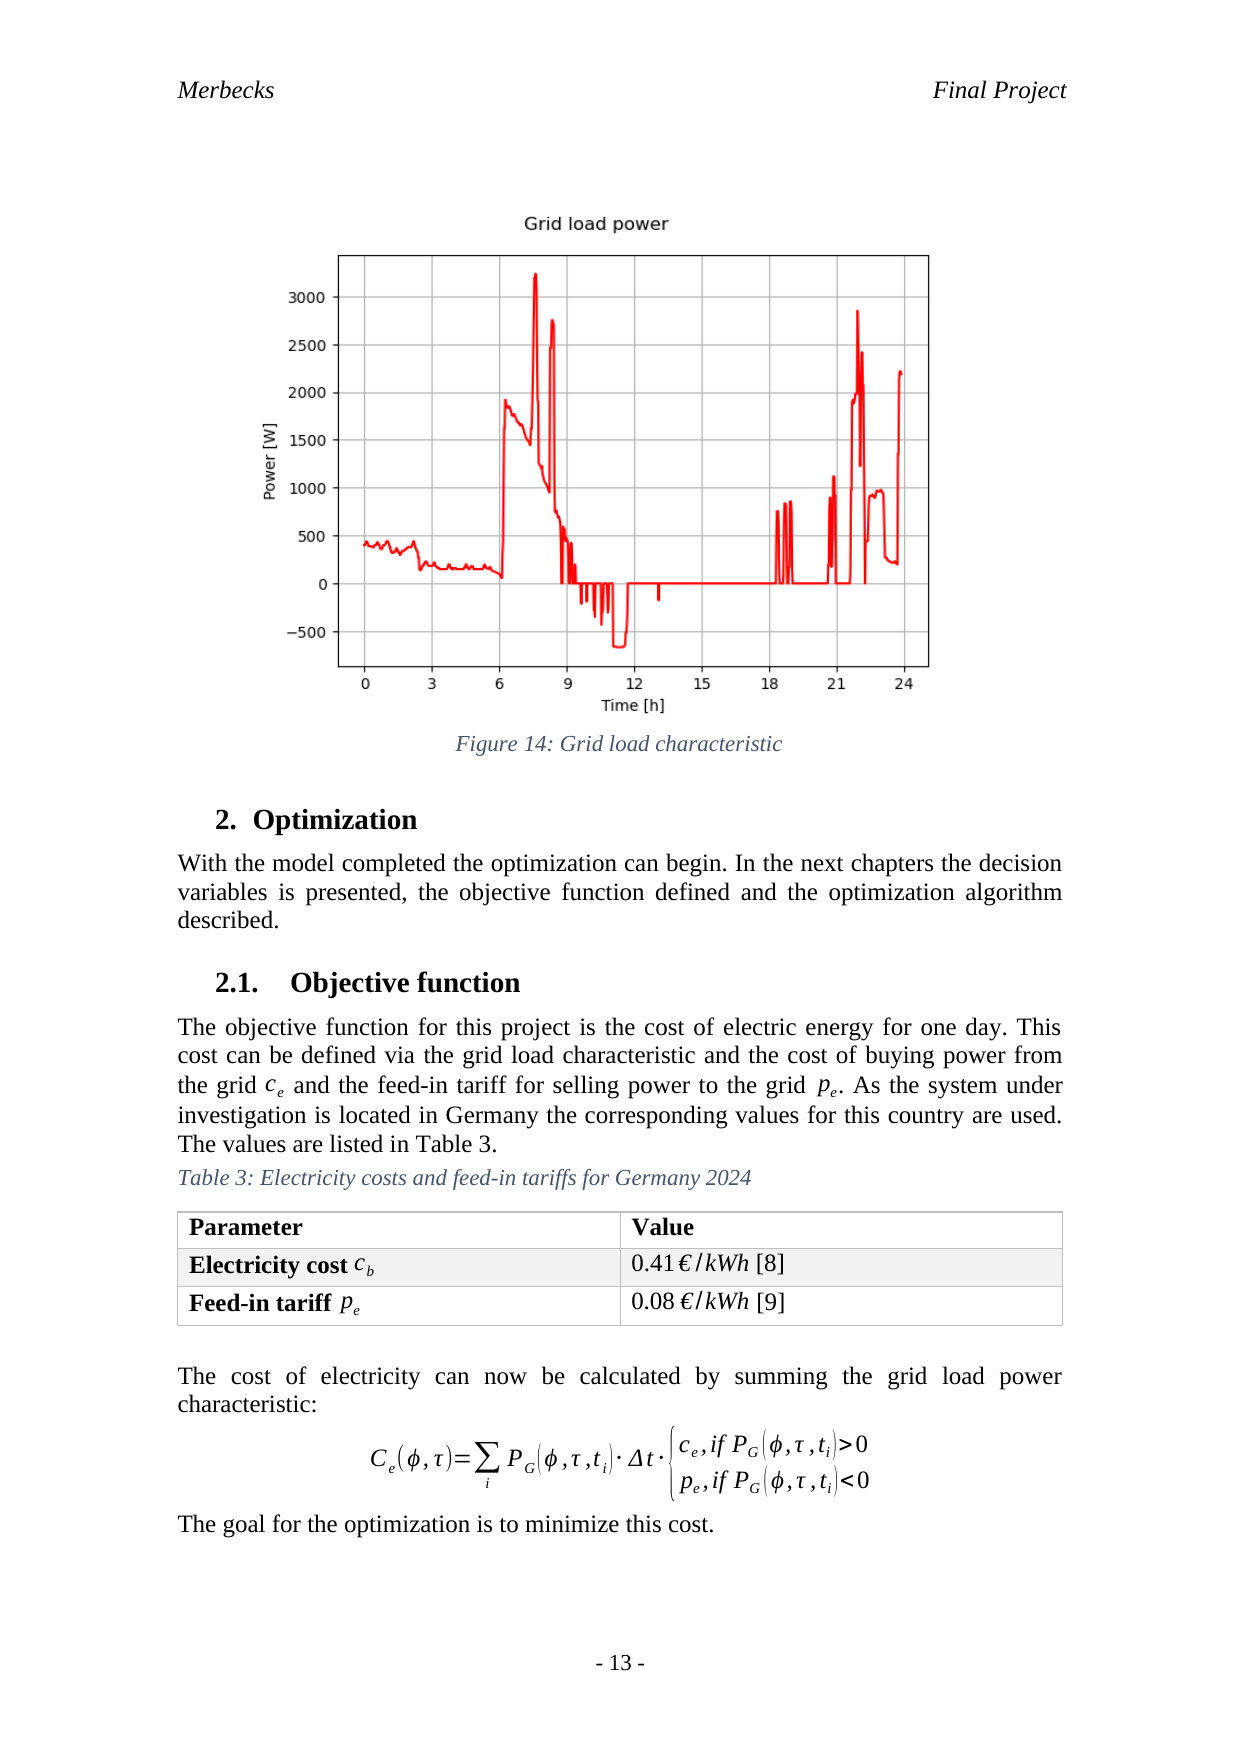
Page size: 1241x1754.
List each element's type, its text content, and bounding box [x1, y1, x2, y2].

text With the model completed the optimization can begin. In the next chapters the decision variables is presented, the objective function defined and the optimization algorithm described. [177, 848, 1063, 934]
text Table 3: Electricity costs and feed-in tariffs for Germany 2024 [177, 1164, 1063, 1191]
table_cell Feed-in tariff [178, 1287, 620, 1325]
subtitle Optimization [215, 802, 1063, 836]
text The goal for the optimization is to minimize this cost. [177, 1509, 1063, 1537]
table_cell Electricity cost [178, 1249, 620, 1286]
table_header Value [621, 1213, 1062, 1247]
subtitle Objective function [215, 966, 1063, 999]
text The cost of electricity can now be calculated by summing the grid load power characteristic: [177, 1361, 1063, 1418]
table_cell [621, 1287, 1062, 1325]
table_cell [621, 1249, 1062, 1286]
text Figure 14: Grid load characteristic [177, 730, 1063, 756]
text The objective function for this project is the cost of electric energy for one day. This cost can be defined via the grid load characteristic and the cost of buying power from the grid and the feed-in tariff for selling power to the grid . As the system under investigation is located in Germany the corresponding values for this country are used. The values are listed in Table 3. [177, 1012, 1063, 1158]
table_header Parameter [178, 1213, 620, 1247]
picture [253, 206, 939, 724]
